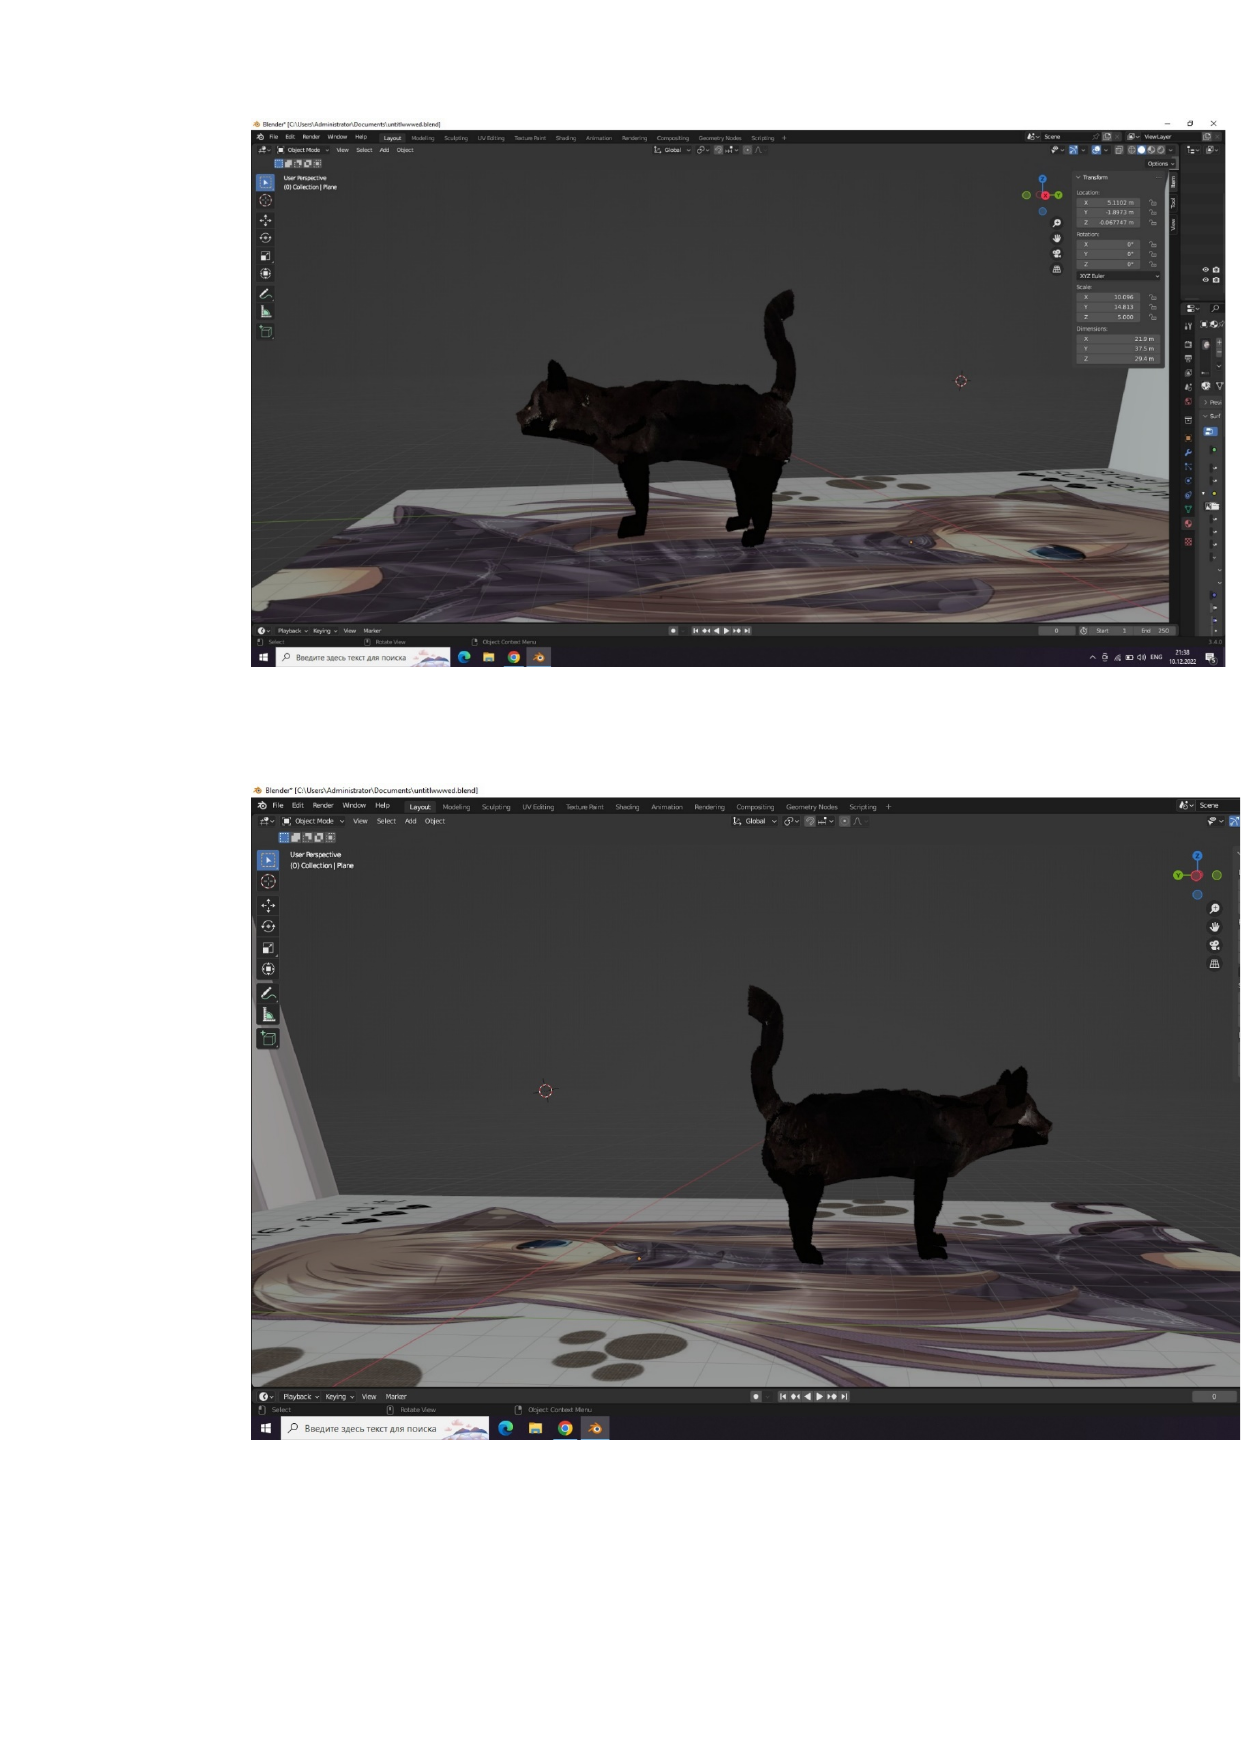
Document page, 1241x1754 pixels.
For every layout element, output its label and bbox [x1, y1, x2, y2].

picture [251, 118, 1226, 667]
picture [251, 783, 1241, 1440]
